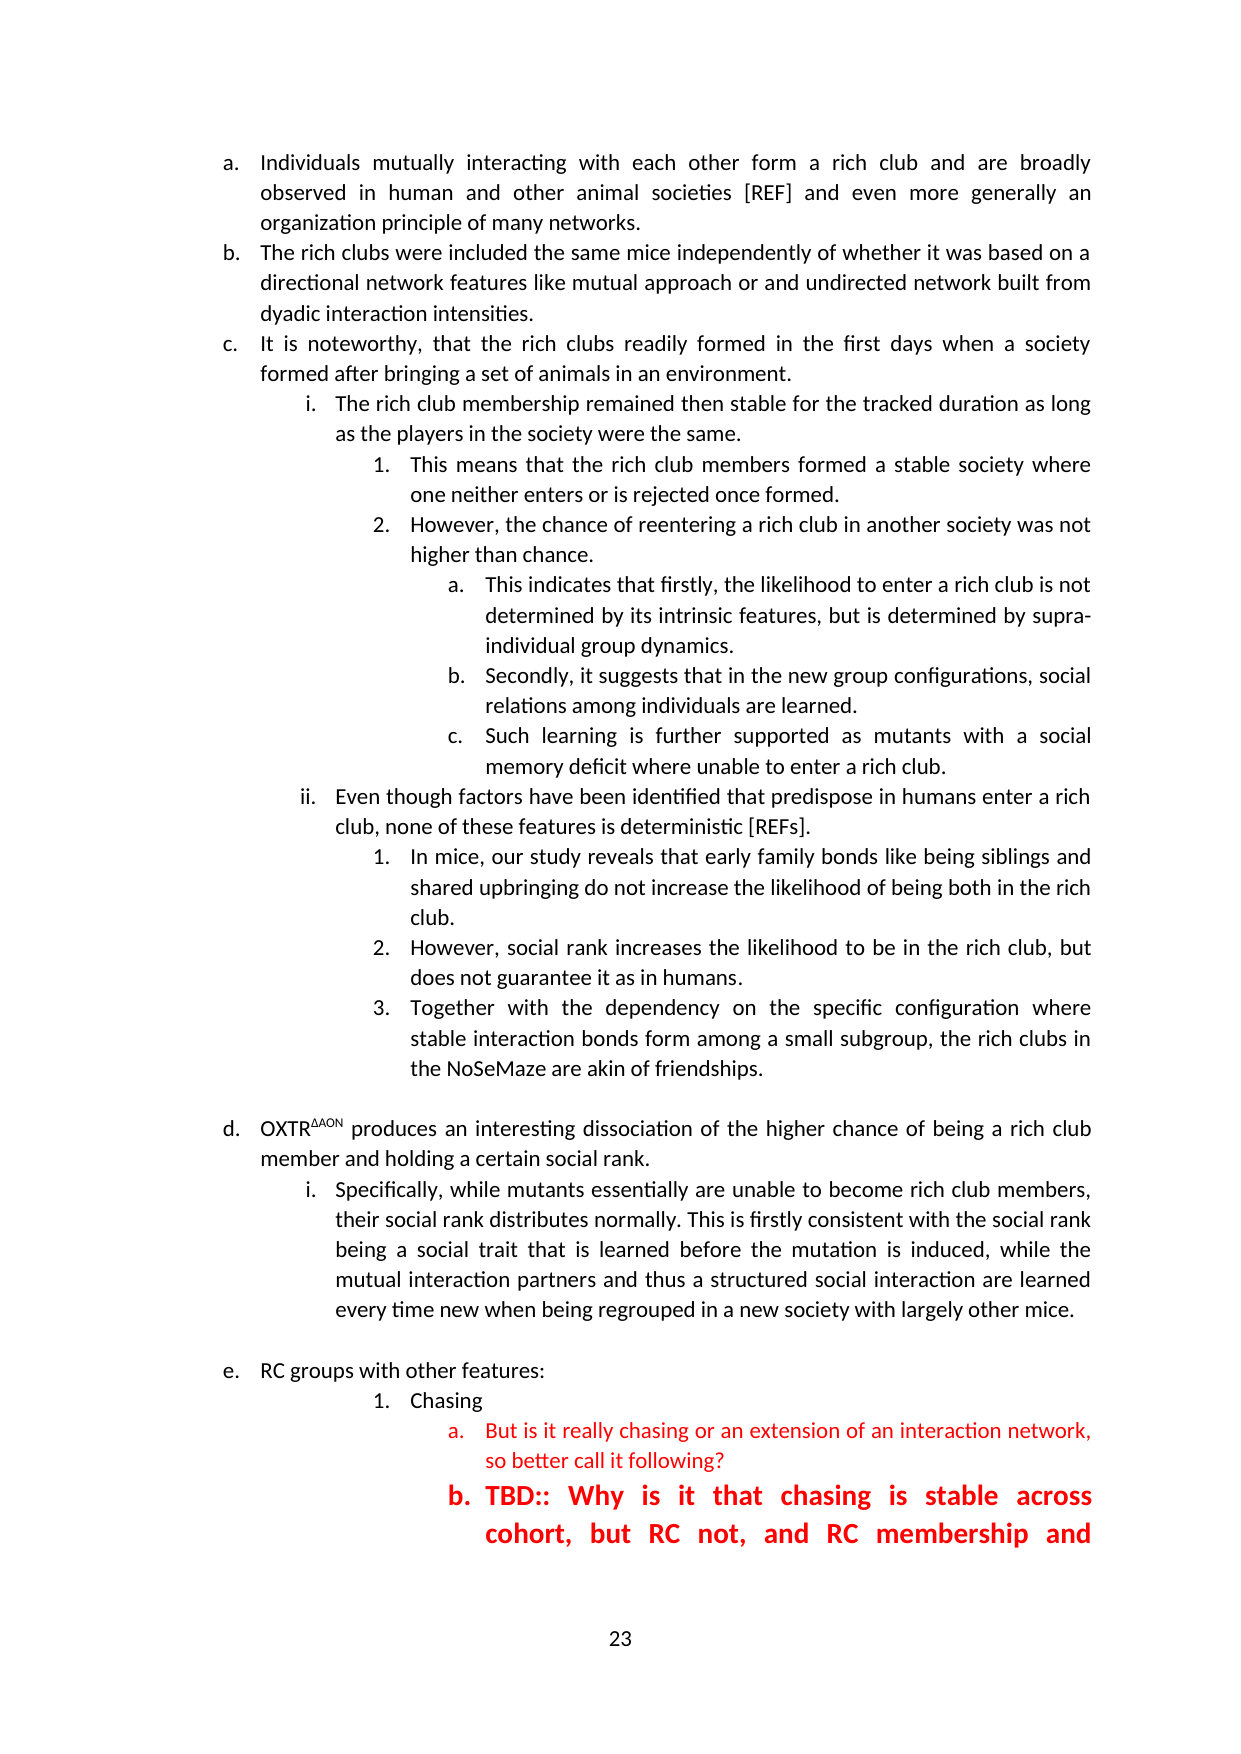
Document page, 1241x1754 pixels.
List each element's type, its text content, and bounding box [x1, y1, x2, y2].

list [448, 1477, 1093, 1551]
list It is noteworthy, that the rich clubs readily formed in the first days when a society formed after bringing a set of animals in an environment. [223, 329, 1093, 387]
list However, the chance of reentering a rich club in another society was not higher than chance. [373, 510, 1093, 568]
list OXTRΔAON produces an interesting dissociation of the higher chance of being a rich club member and holding a certain social rank. [223, 1114, 1093, 1172]
list However, social rank increases the likelihood to be in the rich club, but does not guarantee it as in humans. [373, 933, 1093, 991]
list Such learning is further supported as mutants with a social memory deficit where unable to enter a rich club. [448, 722, 1093, 780]
list Secondly, it suggests that in the new group configurations, social relations among individuals are learned. [448, 661, 1093, 719]
list RC groups with other features: [223, 1356, 1093, 1384]
list But is it really chasing or an extension of an interaction network, so better call it following? [448, 1416, 1093, 1474]
list Chasing [373, 1386, 1093, 1414]
list In mice, our study reveals that early family bonds like being siblings and shared upbringing do not increase the likelihood of being both in the rich club. [373, 842, 1093, 931]
list This means that the rich club members formed a stable society where one neither enters or is rejected once formed. [373, 450, 1093, 508]
list Specifically, while mutants essentially are unable to become rich club members, their social rank distributes normally. This is firstly consistent with the social rank being a social trait that is learned before the mutation is induced, while the mutual interaction partners and thus a structured social interaction are learned every time new when being regrouped in a new society with largely other mice. [316, 1175, 1093, 1323]
list This indicates that firstly, the likelihood to enter a rich club is not determined by its intrinsic features, but is determined by supra-individual group dynamics. [448, 571, 1093, 659]
list Individuals mutually interacting with each other form a rich club and are broadly observed in human and other animal societies [REF] and even more generally an organization principle of many networks. [223, 148, 1093, 236]
list Together with the dependency on the specific configuration where stable interaction bonds form among a small subgroup, the rich clubs in the NoSeMaze are akin of friendships. [373, 993, 1093, 1082]
list Even though factors have been identified that predispose in humans enter a rich club, none of these features is deterministic [REFs]. [316, 782, 1093, 840]
list The rich clubs were included the same mice independently of whether it was based on a directional network features like mutual approach or and undirected network built from dyadic interaction intensities. [223, 238, 1093, 327]
list The rich club membership remained then stable for the tracked duration as long as the players in the society were the same. [316, 389, 1093, 447]
